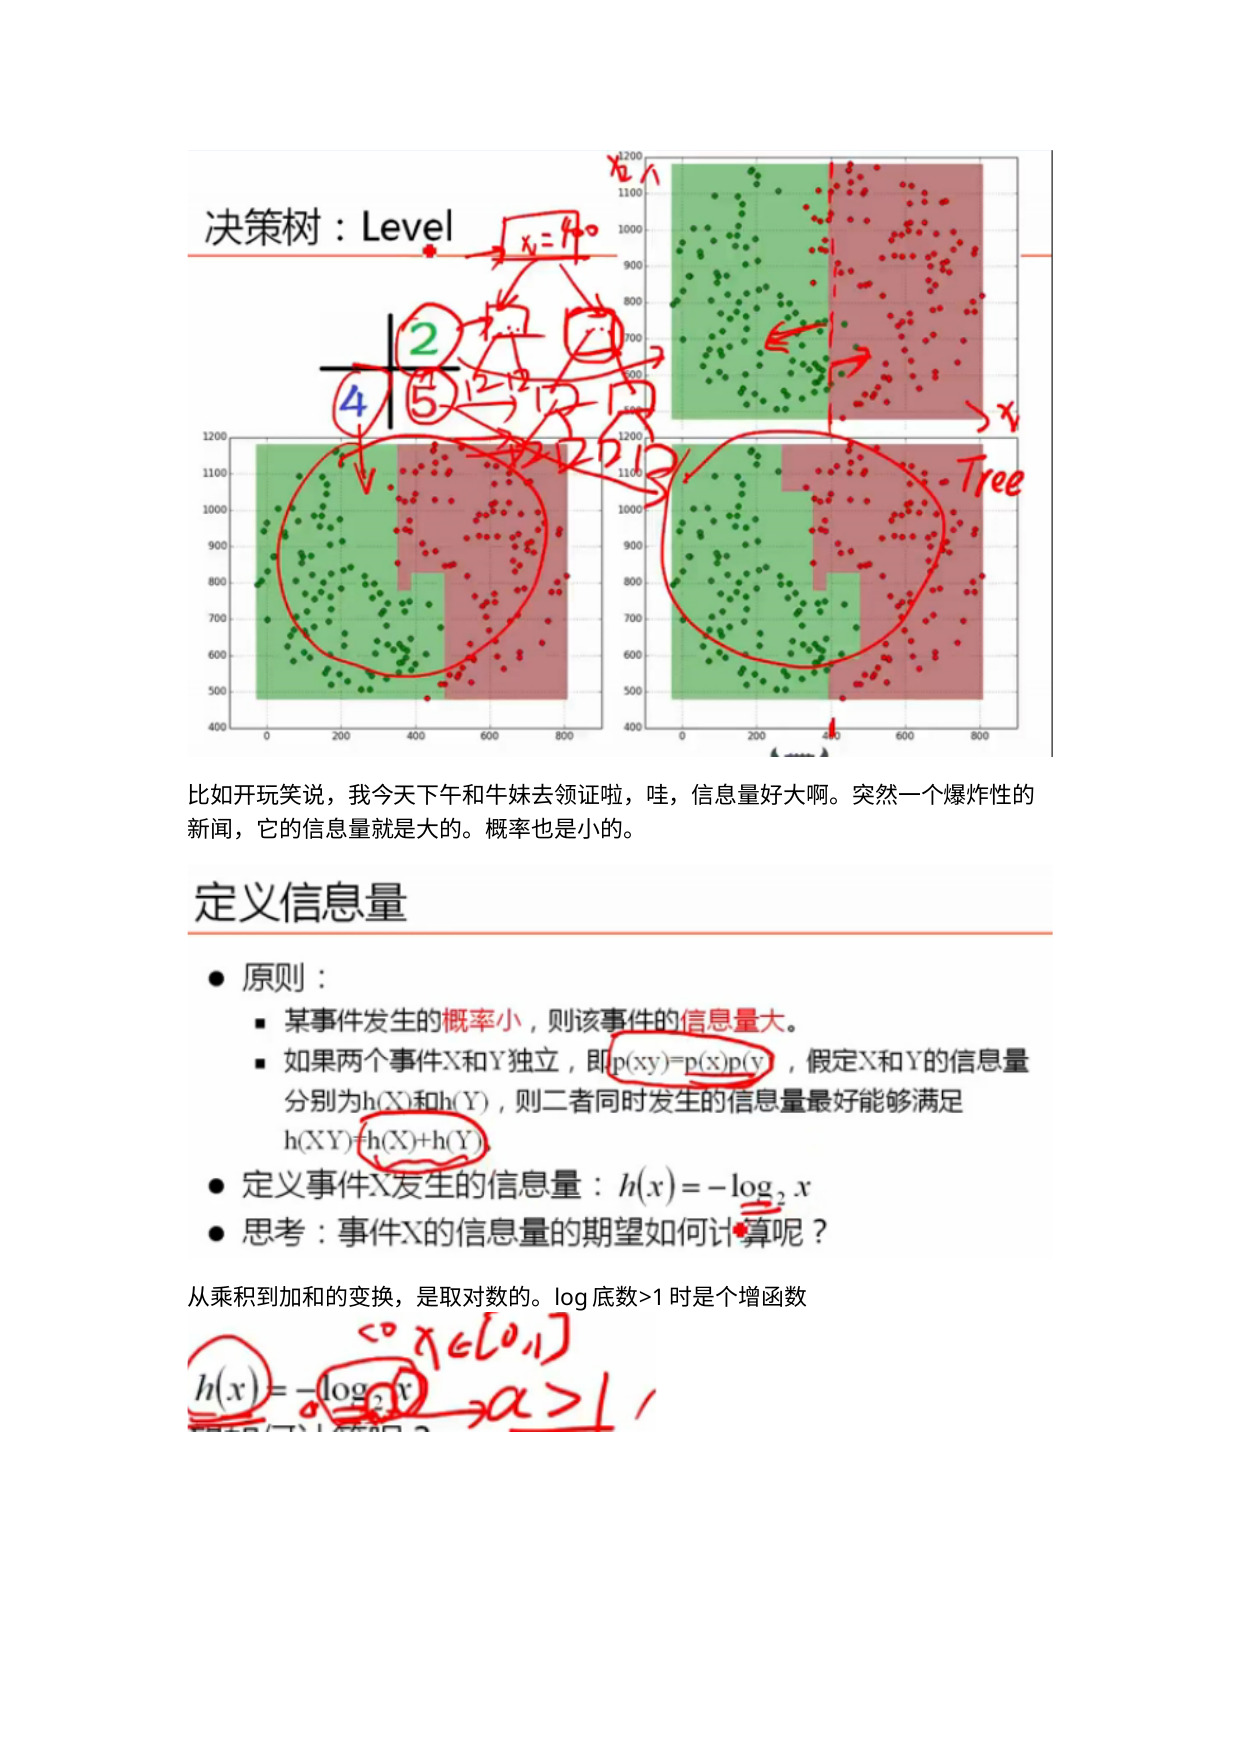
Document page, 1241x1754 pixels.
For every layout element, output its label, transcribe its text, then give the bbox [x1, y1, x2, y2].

picture [187, 150, 1053, 757]
picture [187, 864, 1053, 1259]
text 比如开玩笑说，我今天下午和牛妹去领证啦，哇，信息量好大啊。突然一个爆炸性的新闻，它的信息量就是大的。概率也是小的。 [187, 777, 1053, 844]
picture [187, 1312, 657, 1432]
